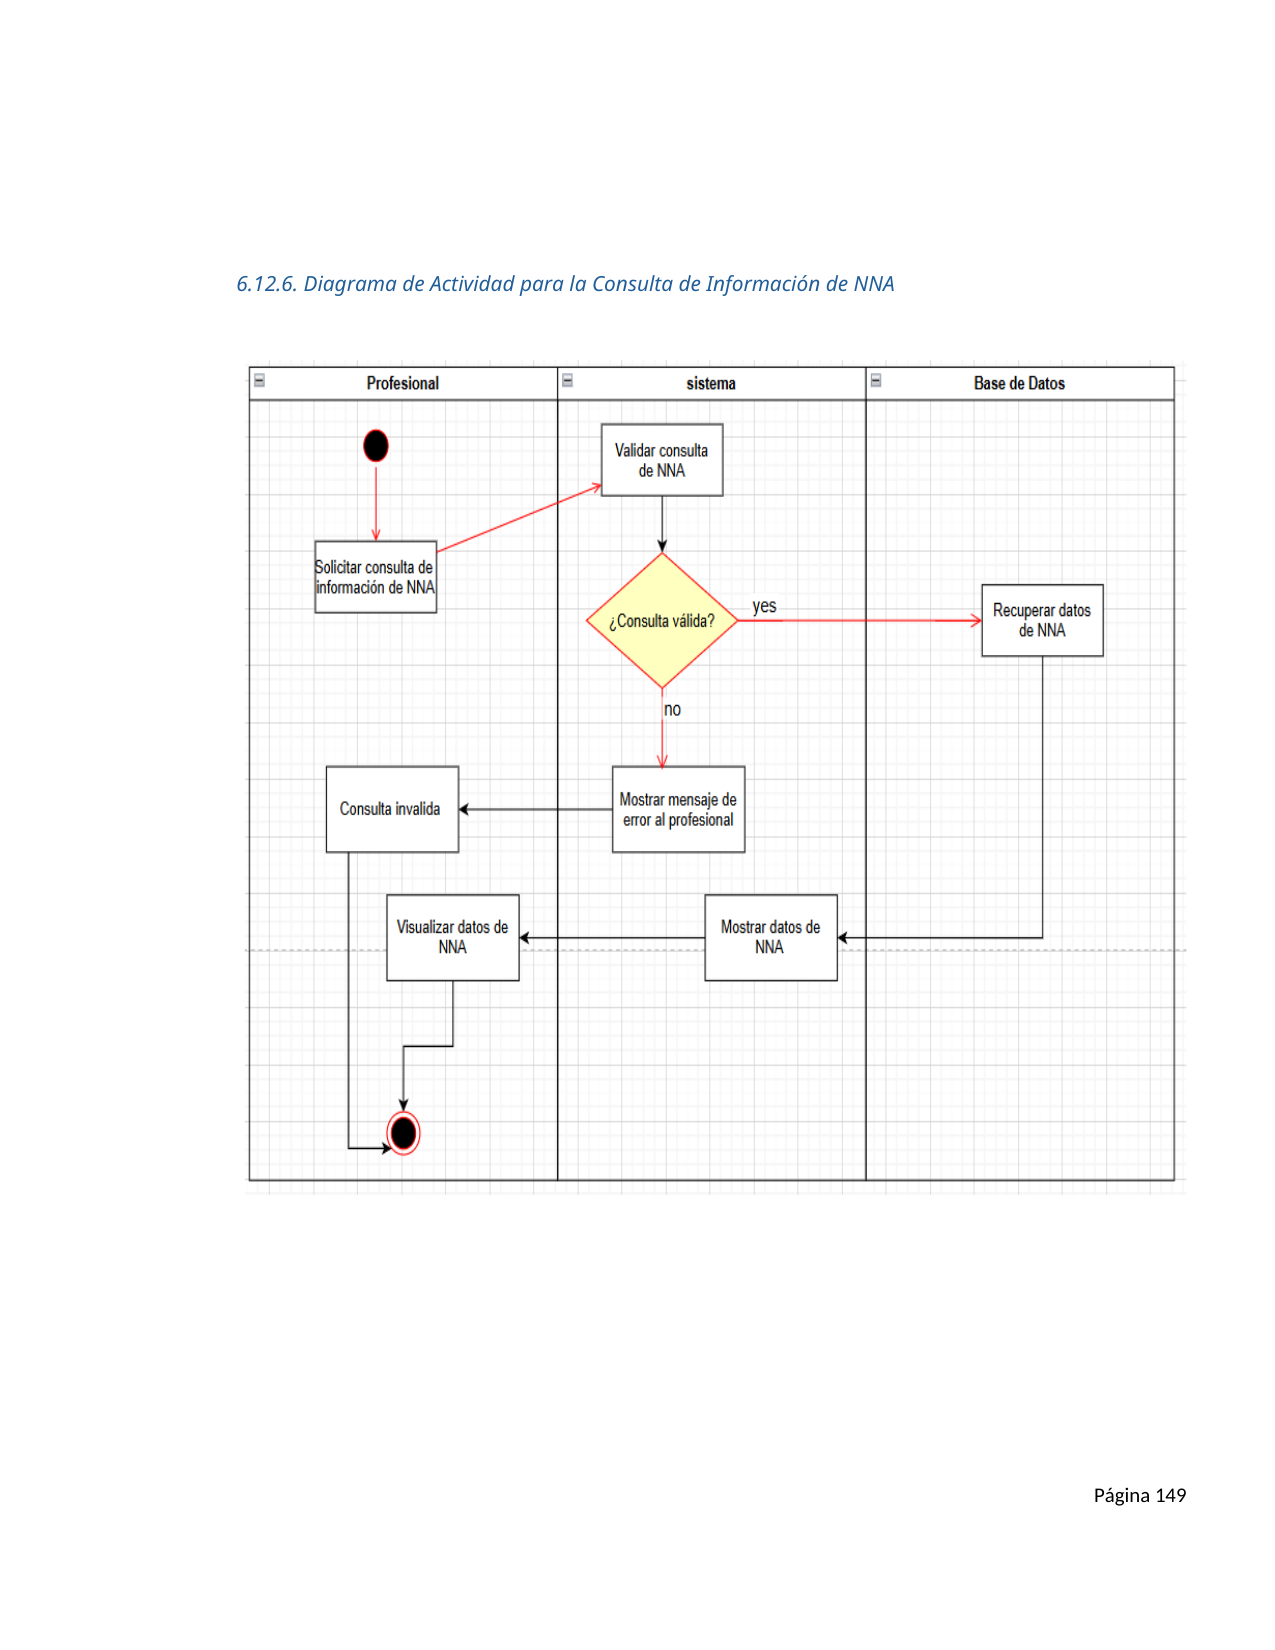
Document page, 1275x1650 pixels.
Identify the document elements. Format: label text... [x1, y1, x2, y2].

picture [244, 360, 1187, 1195]
subtitle 6.12.6. Diagrama de Actividad para la Consulta de Información de NNA [236, 269, 1186, 297]
